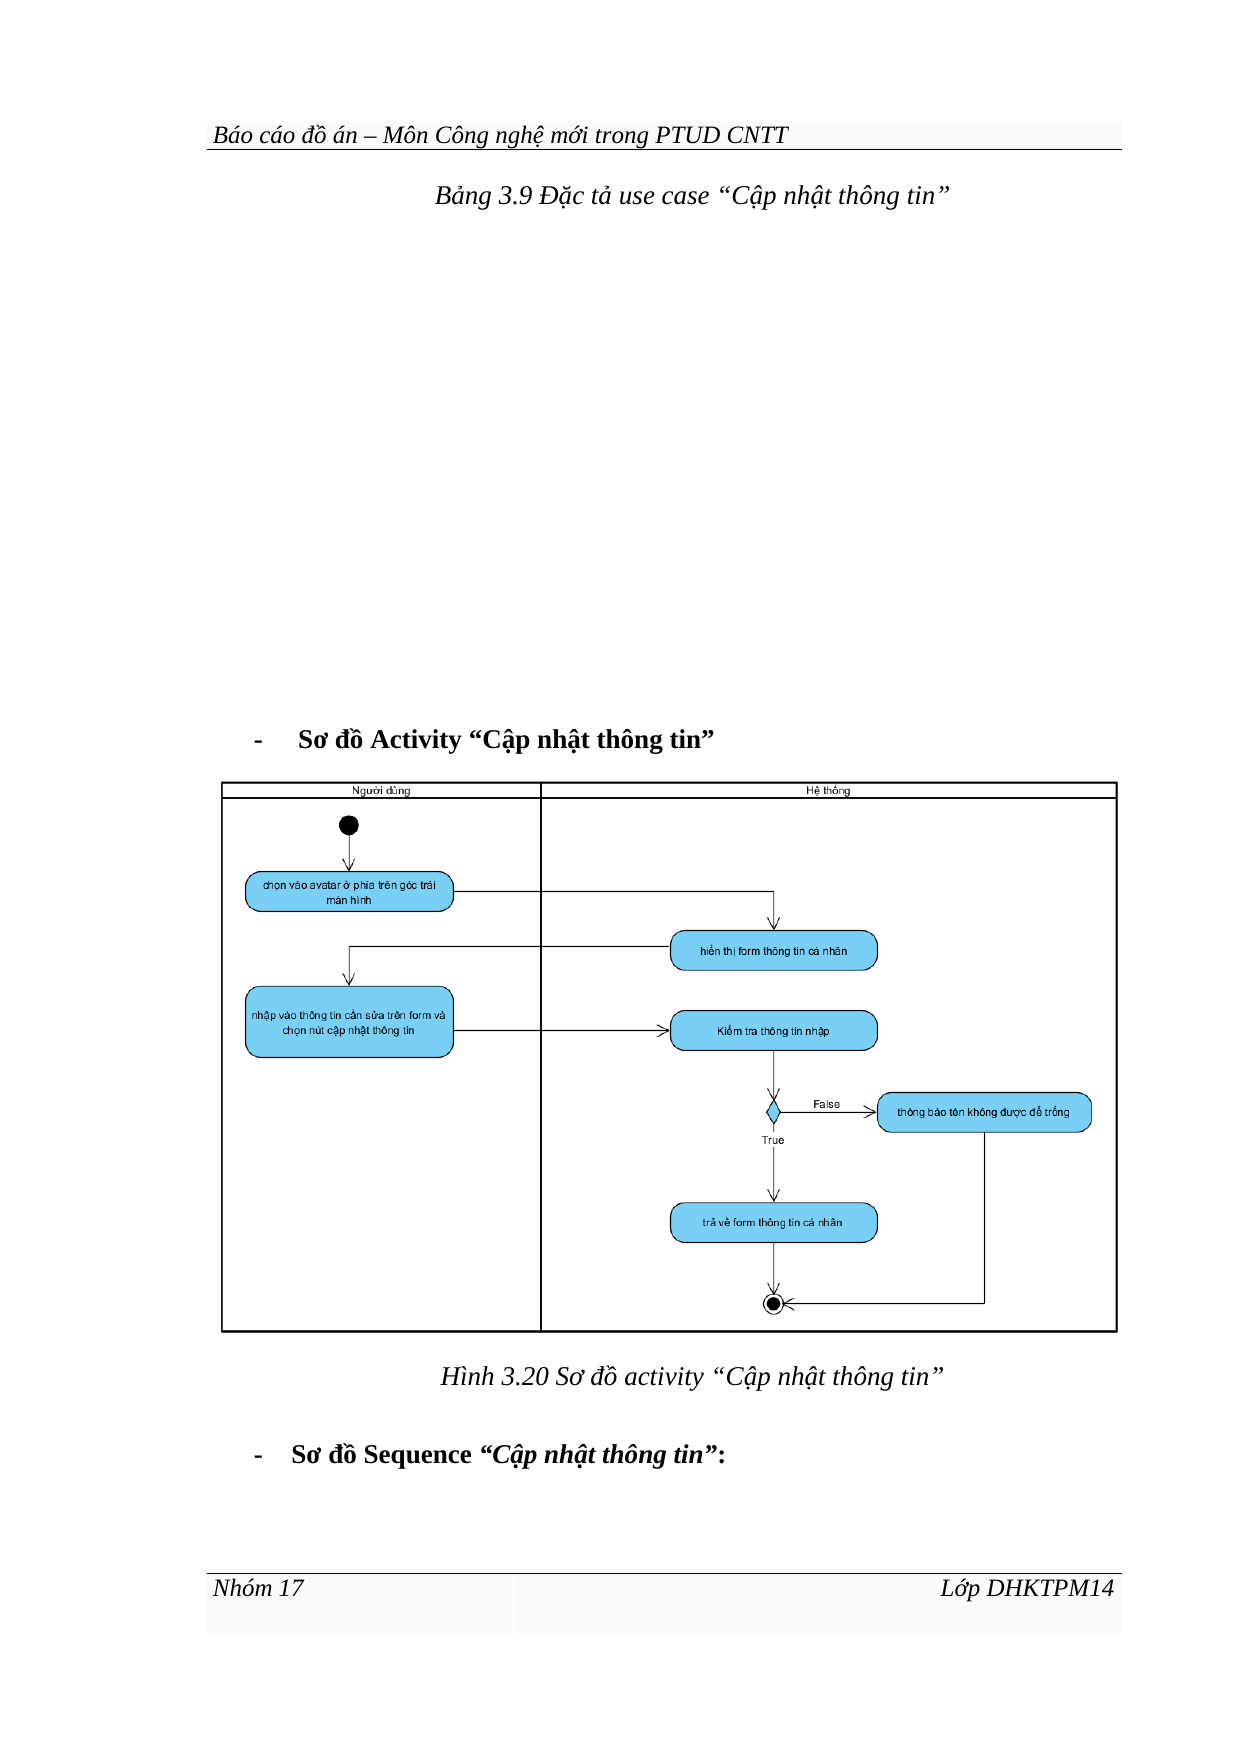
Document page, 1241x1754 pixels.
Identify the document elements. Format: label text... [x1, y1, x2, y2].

picture [206, 770, 1123, 1345]
text Bảng 3.9 Đặc tả use case “Cập nhật thông tin” [207, 179, 1122, 210]
list Sơ đồ Sequence “Cập nhật thông tin”: [254, 1438, 1122, 1469]
list Sơ đồ Activity “Cập nhật thông tin” [254, 723, 1122, 755]
